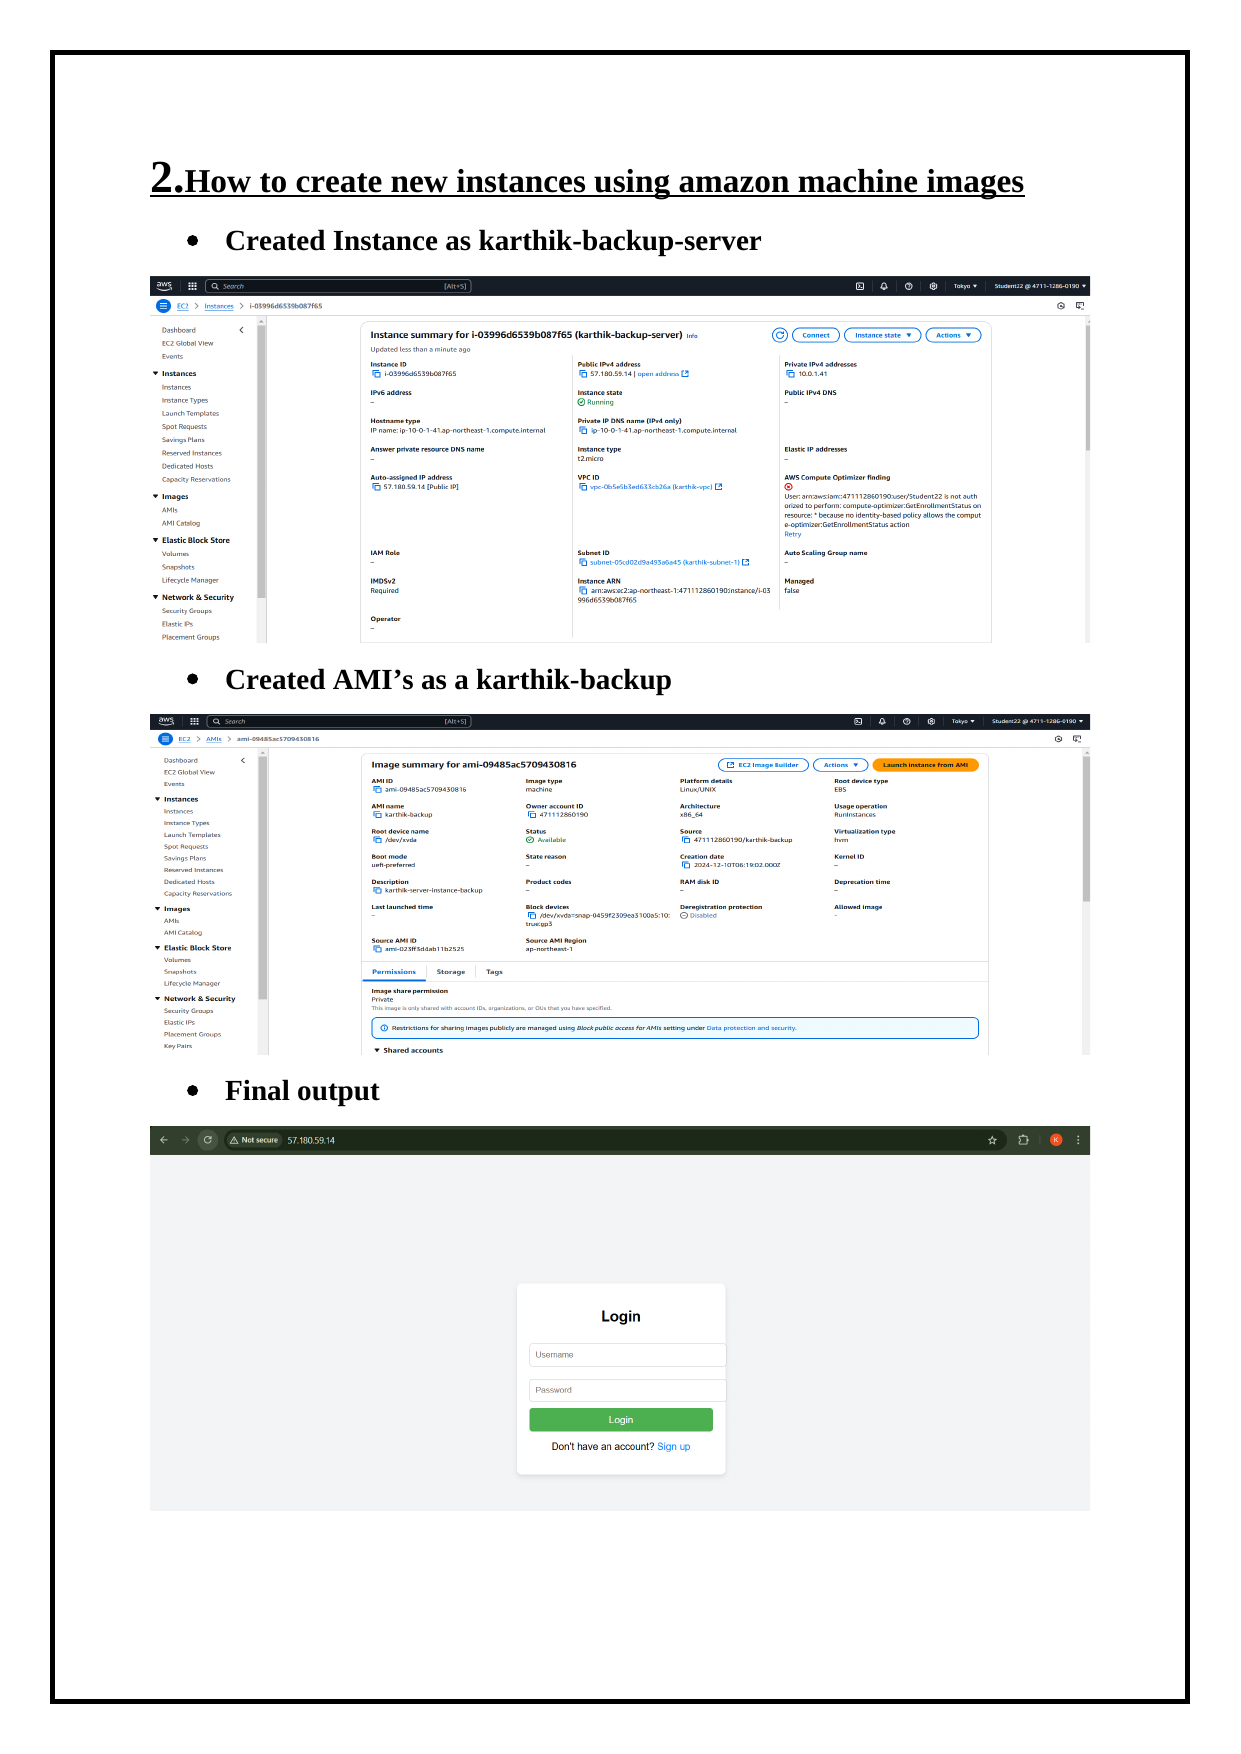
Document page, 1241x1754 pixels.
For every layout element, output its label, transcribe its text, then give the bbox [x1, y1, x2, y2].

list Final output [187, 1073, 1090, 1107]
picture [150, 276, 1091, 643]
picture [150, 714, 1091, 1055]
picture [150, 1126, 1091, 1511]
text 2.How to create new instances using amazon machine images [150, 150, 1090, 203]
list Created Instance as karthik-backup-server [187, 223, 1090, 257]
list Created AMI’s as a karthik-backup [187, 662, 1090, 696]
